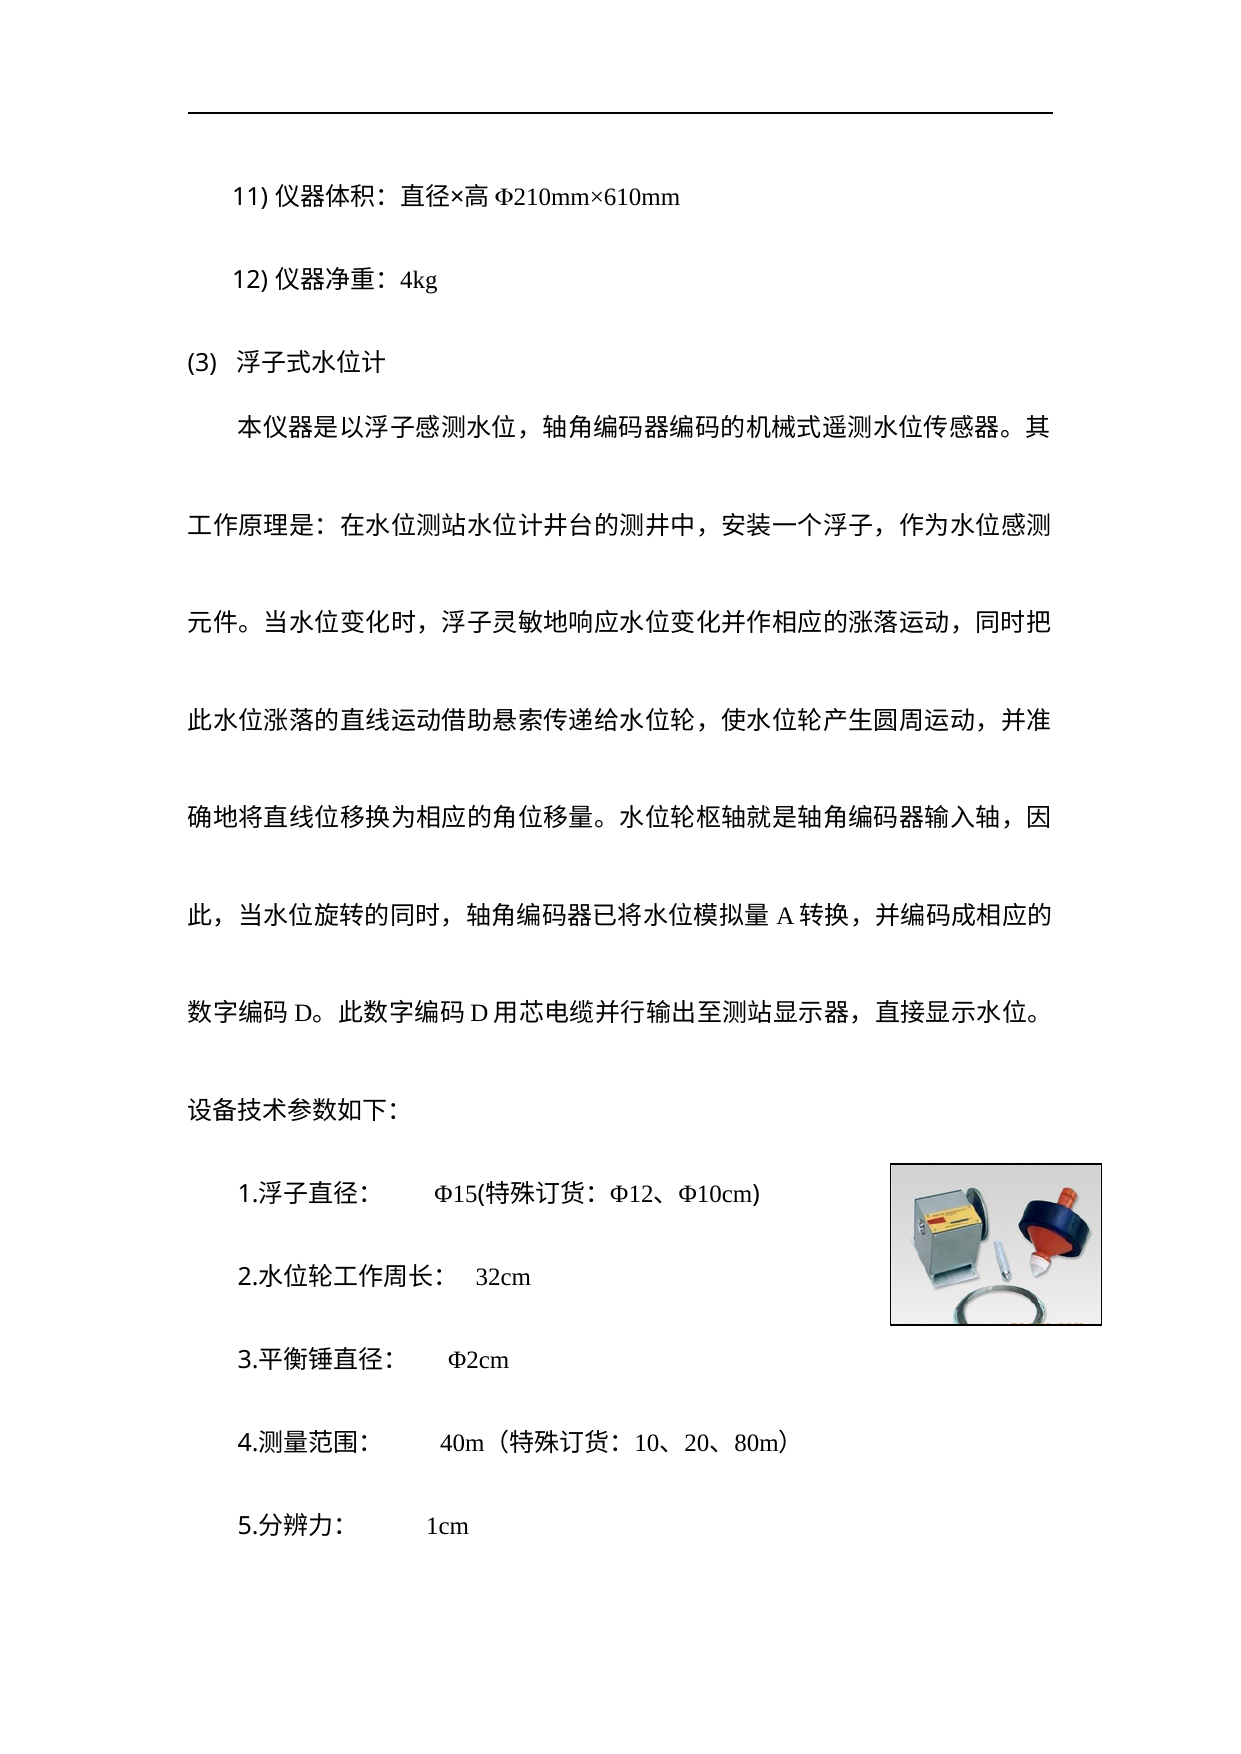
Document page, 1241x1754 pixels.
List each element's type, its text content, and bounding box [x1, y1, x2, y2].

text 1.浮子直径： Φ15(特殊订货：Φ12、Φ10cm) [187, 1159, 1053, 1224]
text 4.测量范围： 40m（特殊订货：10、20、80m） [187, 1408, 1053, 1473]
text 本仪器是以浮子感测水位，轴角编码器编码的机械式遥测水位传感器。其工作原理是：在水位测站水位计井台的测井中，安装一个浮子，作为水位感测元件。当水位变化时，浮子灵敏地响应水位变化并作相应的涨落运动，同时把此水位涨落的直线运动借助悬索传递给水位轮，使水位轮产生圆周运动，并准确地将直线位移换为相应的角位移量。水位轮枢轴就是轴角编码器输入轴，因此，当水位旋转的同时，轴角编码器已将水位模拟量A转换，并编码成相应的数字编码D。此数字编码D用芯电缆并行输出至测站显示器，直接显示水位。设备技术参数如下： [187, 393, 1053, 1141]
text 5.分辨力： 1cm [187, 1491, 1053, 1556]
list 浮子式水位计 [187, 328, 1053, 393]
list 仪器体积：直径×高210mm×610mm [232, 162, 1053, 227]
text 2.水位轮工作周长： 32cm [187, 1242, 890, 1307]
list 仪器净重：4kg [232, 245, 1053, 310]
picture [891, 1165, 1101, 1324]
text 3.平衡锤直径： Φ2cm [187, 1325, 1053, 1390]
